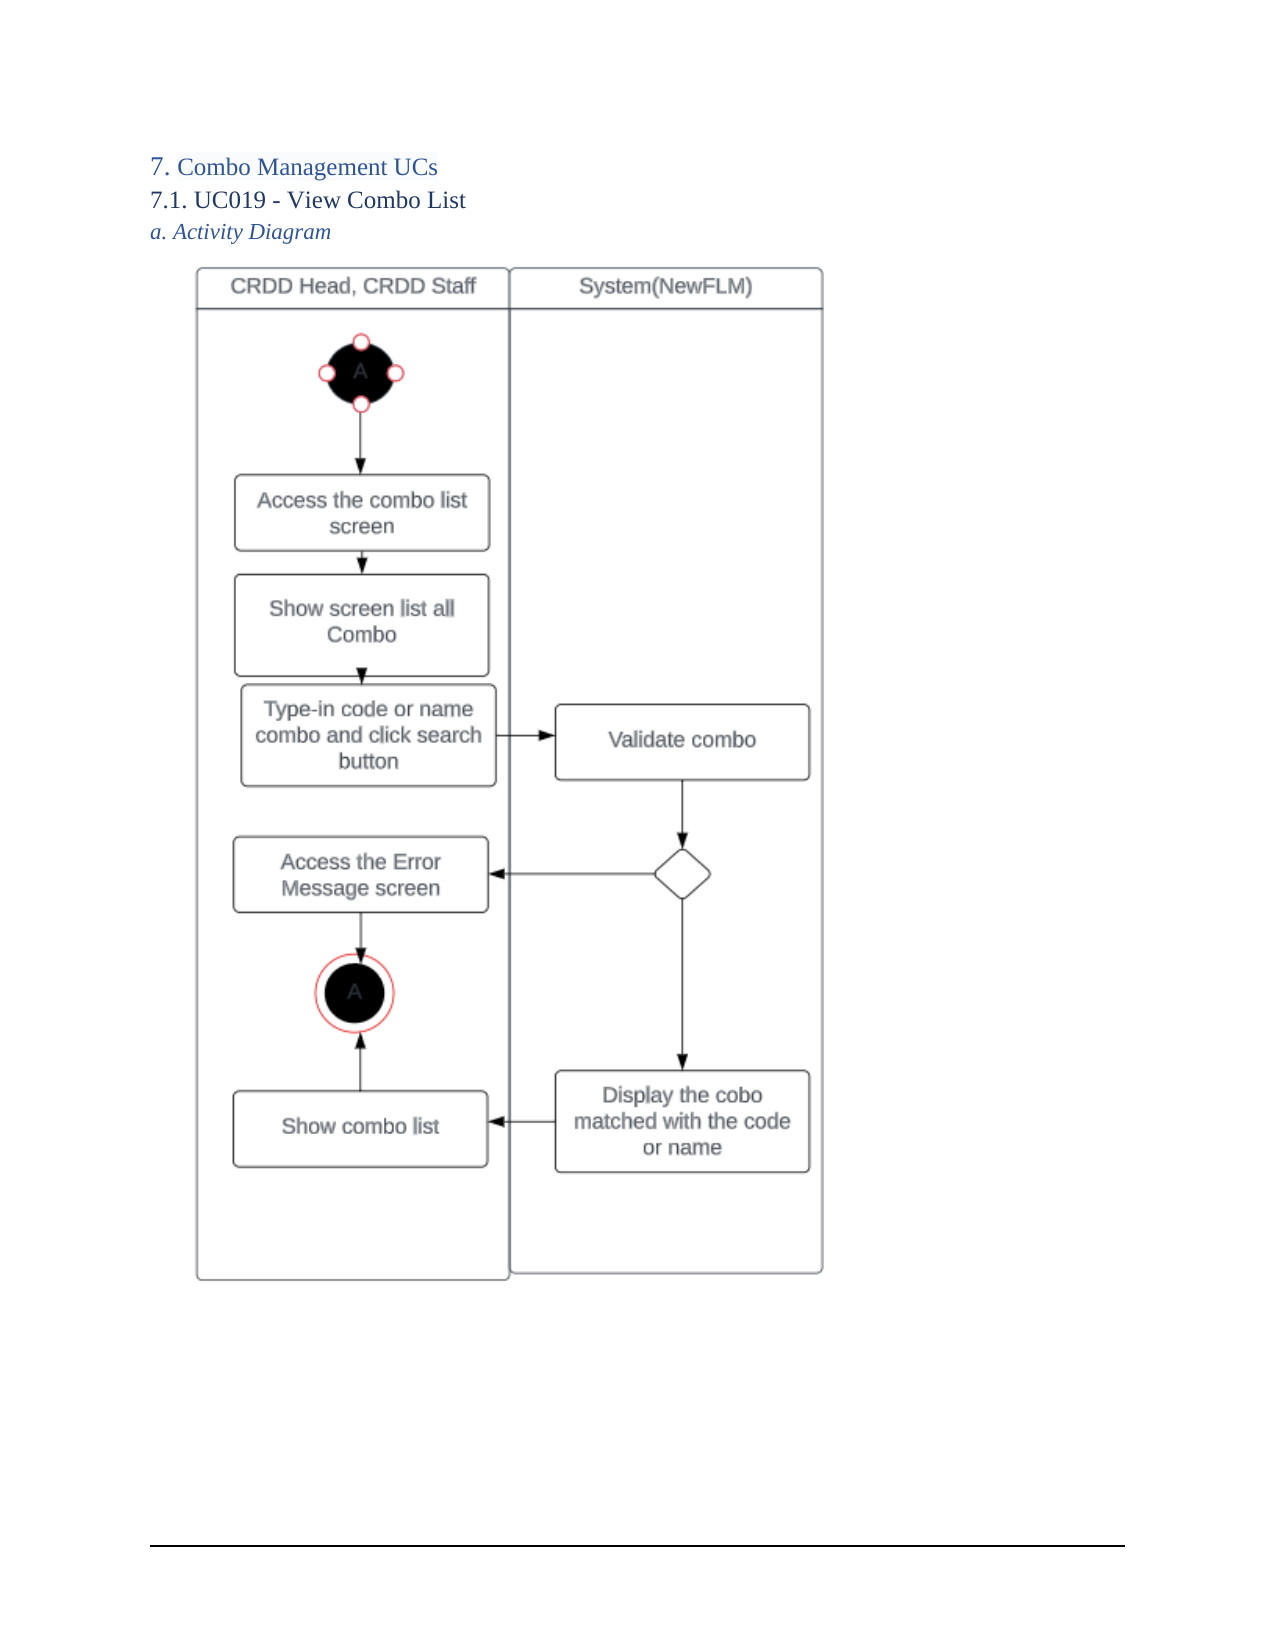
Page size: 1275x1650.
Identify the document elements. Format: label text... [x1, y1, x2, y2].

subtitle a. Activity Diagram [150, 218, 1125, 244]
picture [150, 244, 860, 1317]
subtitle 7.1. UC019 - View Combo List [150, 185, 1125, 214]
subtitle 7. Combo Management UCs [150, 150, 1125, 181]
